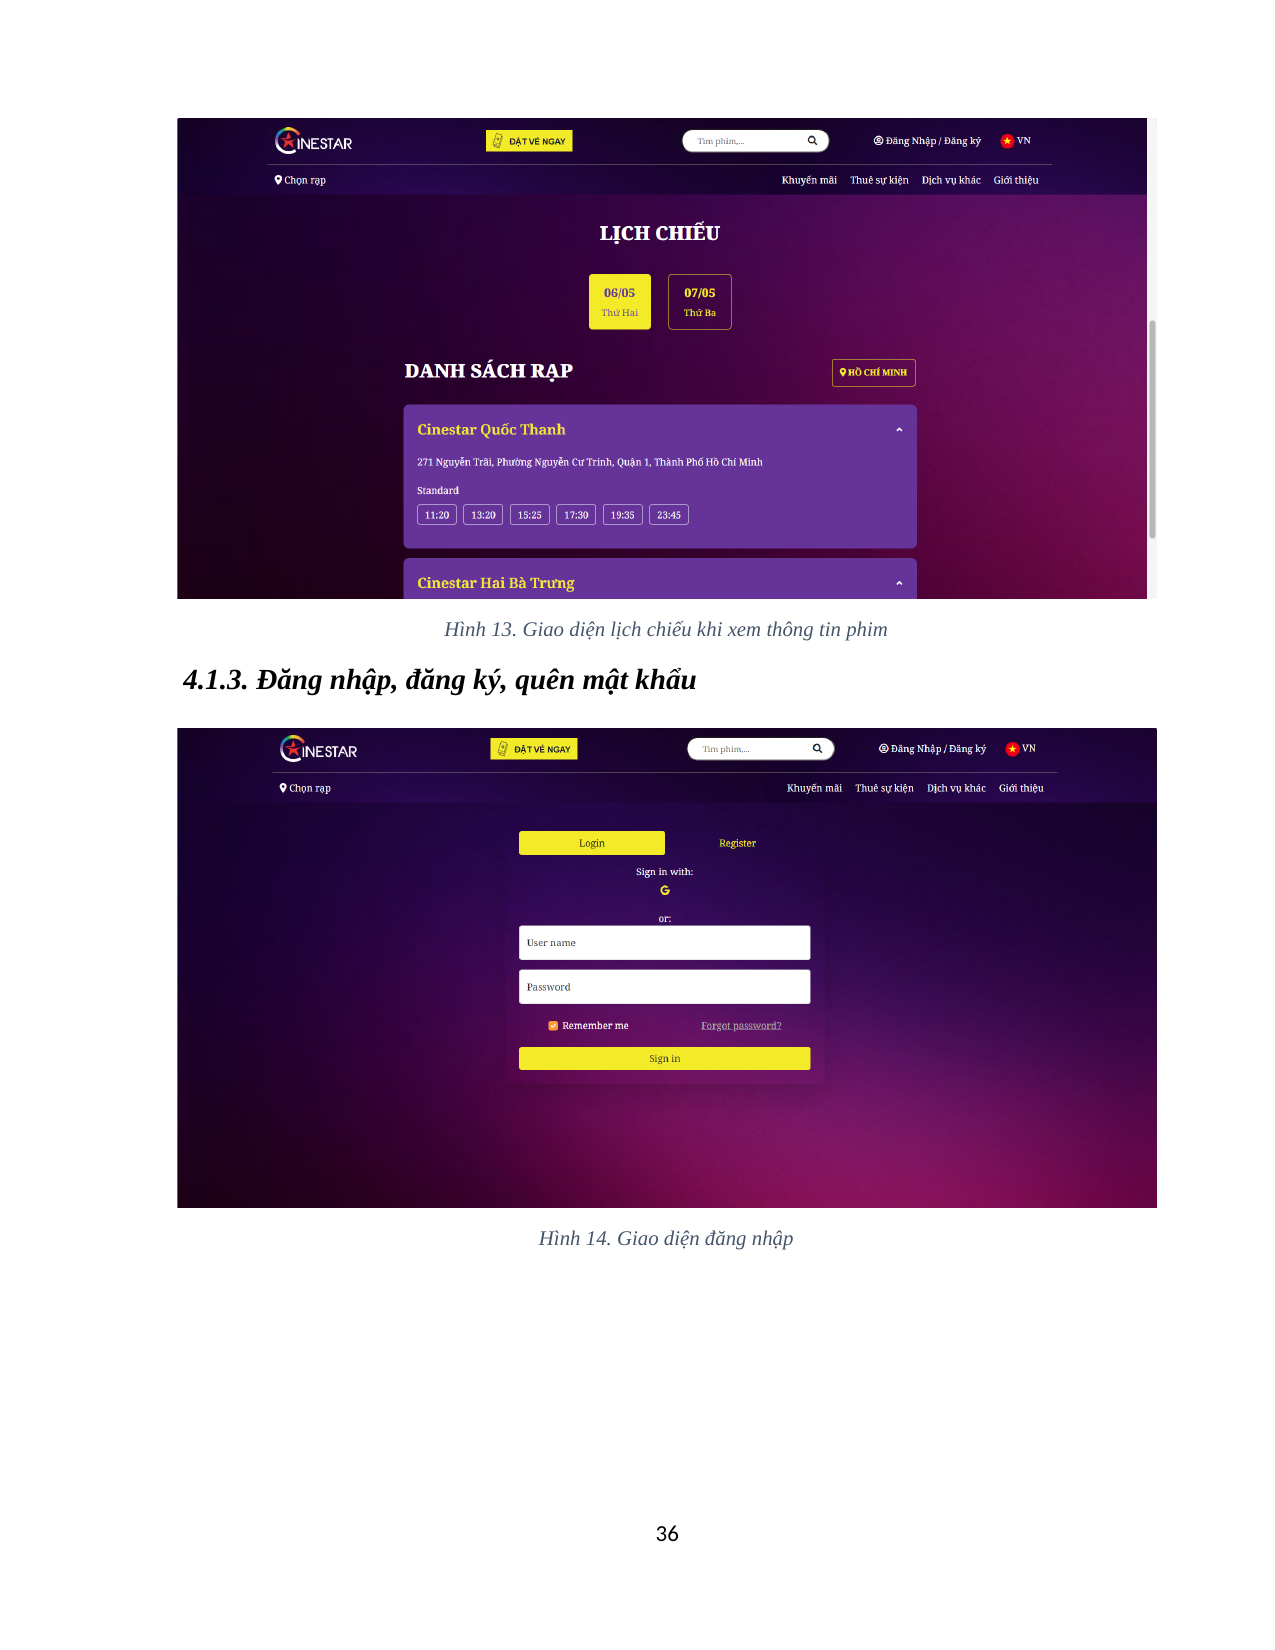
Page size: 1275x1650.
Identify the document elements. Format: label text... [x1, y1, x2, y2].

picture [177, 728, 1157, 1208]
picture [177, 118, 1157, 599]
text Đăng nhập, đăng ký, quên mật khẩu [183, 662, 1157, 696]
text Hình 14. Giao diện đăng nhập [177, 1226, 1157, 1250]
text Hình 13. Giao diện lịch chiếu khi xem thông tin phim [177, 617, 1157, 641]
